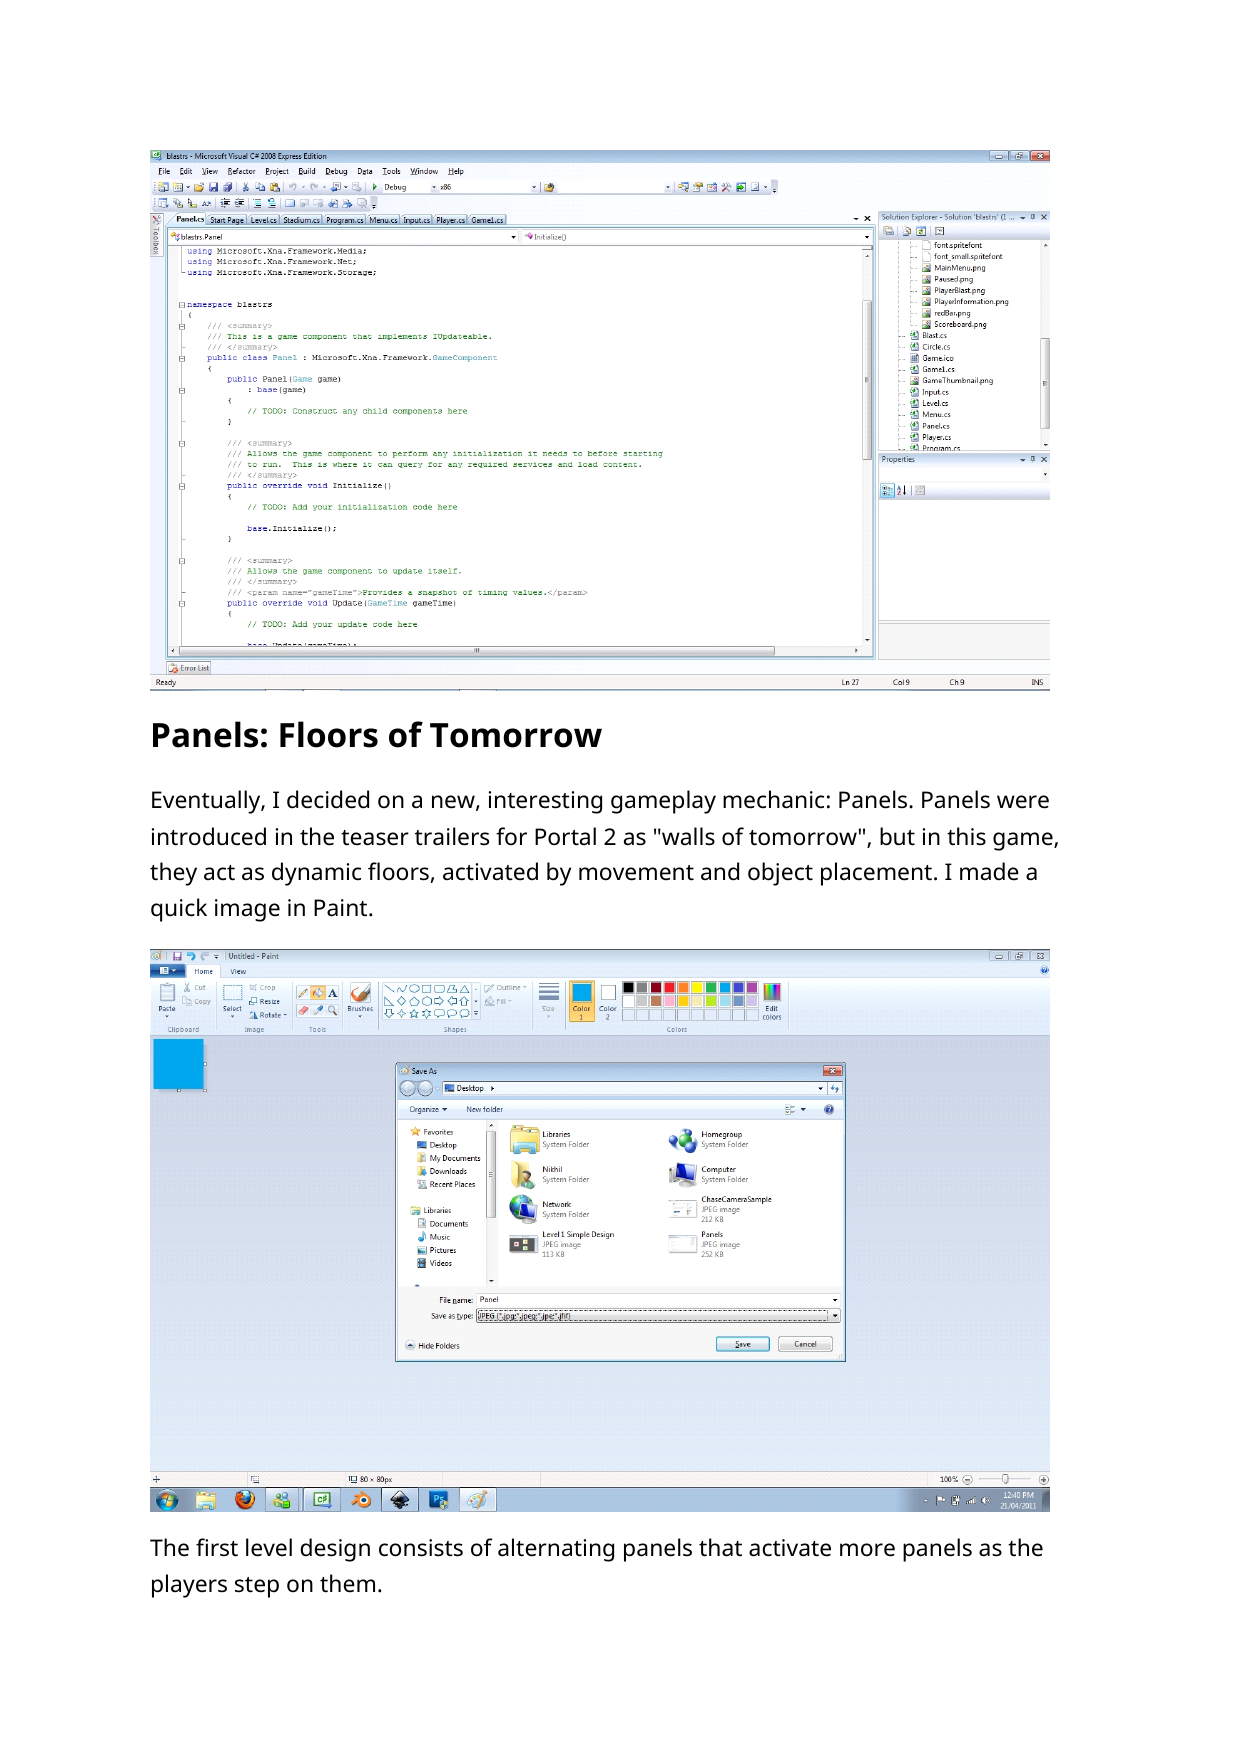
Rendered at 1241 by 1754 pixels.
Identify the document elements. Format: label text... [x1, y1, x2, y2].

text Eventually, I decided on a new, interesting gameplay mechanic: Panels. Panels were introduced in the teaser trailers for Portal 2 as "walls of tomorrow", but in this game, they act as dynamic floors, activated by movement and object placement. I made a quick image in Paint. [150, 784, 1090, 923]
picture [150, 949, 1050, 1512]
text The first level design consists of alternating panels that activate more panels as the players step on them. [150, 1532, 1090, 1599]
text Panels: Floors of Tomorrow [150, 711, 1090, 757]
picture [150, 150, 1050, 691]
